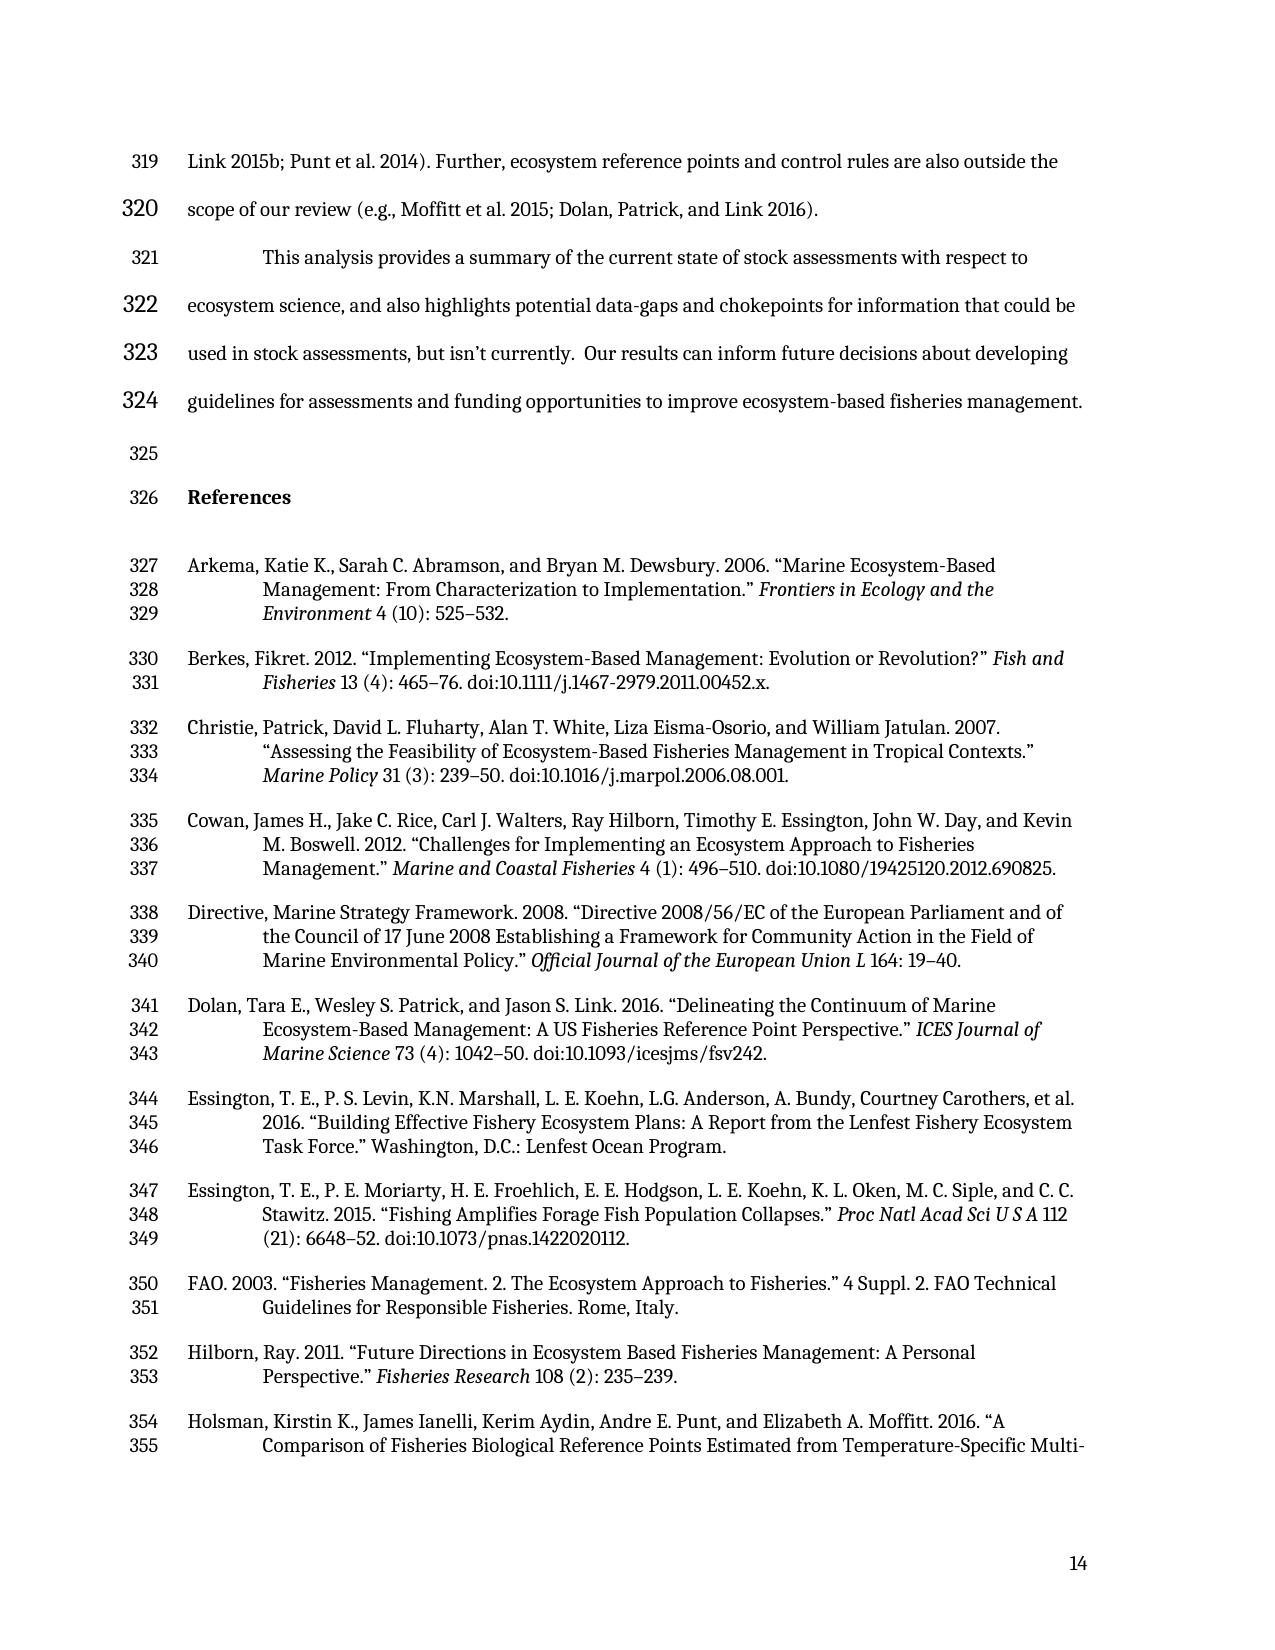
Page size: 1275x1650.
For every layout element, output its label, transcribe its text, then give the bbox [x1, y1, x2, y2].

text Christie, Patrick, David L. Fluharty, Alan T. White, Liza Eisma-Osorio, and William Jatulan. 2007. “Assessing the Feasibility of Ecosystem-Based Fisheries Management in Tropical Contexts.” Marine Policy 31 (3): 239–50. doi:10.1016/j.marpol.2006.08.001. [187, 716, 1087, 787]
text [187, 150, 1087, 222]
text Hilborn, Ray. 2011. “Future Directions in Ecosystem Based Fisheries Management: A Personal Perspective.” Fisheries Research 108 (2): 235–239. [187, 1341, 1087, 1388]
text References [187, 485, 1087, 509]
text Essington, T. E., P. S. Levin, K.N. Marshall, L. E. Koehn, L.G. Anderson, A. Bundy, Courtney Carothers, et al. 2016. “Building Effective Fishery Ecosystem Plans: A Report from the Lenfest Fishery Ecosystem Task Force.” Washington, D.C.: Lenfest Ocean Program. [187, 1086, 1087, 1158]
text Arkema, Katie K., Sarah C. Abramson, and Bryan M. Dewsbury. 2006. “Marine Ecosystem-Based Management: From Characterization to Implementation.” Frontiers in Ecology and the Environment 4 (10): 525–532. [187, 554, 1087, 626]
text Berkes, Fikret. 2012. “Implementing Ecosystem-Based Management: Evolution or Revolution?” Fish and Fisheries 13 (4): 465–76. doi:10.1111/j.1467-2979.2011.00452.x. [187, 647, 1087, 695]
text Directive, Marine Strategy Framework. 2008. “Directive 2008/56/EC of the European Parliament and of the Council of 17 June 2008 Establishing a Framework for Community Action in the Field of Marine Environmental Policy.” Official Journal of the European Union L 164: 19–40. [187, 901, 1087, 973]
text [187, 1409, 1087, 1457]
text Essington, T. E., P. E. Moriarty, H. E. Froehlich, E. E. Hodgson, L. E. Koehn, K. L. Oken, M. C. Siple, and C. C. Stawitz. 2015. “Fishing Amplifies Forage Fish Population Collapses.” Proc Natl Acad Sci U S A 112 (21): 6648–52. doi:10.1073/pnas.1422020112. [187, 1179, 1087, 1251]
text Cowan, James H., Jake C. Rice, Carl J. Walters, Ray Hilborn, Timothy E. Essington, John W. Day, and Kevin M. Boswell. 2012. “Challenges for Implementing an Ecosystem Approach to Fisheries Management.” Marine and Coastal Fisheries 4 (1): 496–510. doi:10.1080/19425120.2012.690825. [187, 808, 1087, 880]
text Dolan, Tara E., Wesley S. Patrick, and Jason S. Link. 2016. “Delineating the Continuum of Marine Ecosystem-Based Management: A US Fisheries Reference Point Perspective.” ICES Journal of Marine Science 73 (4): 1042–50. doi:10.1093/icesjms/fsv242. [187, 994, 1087, 1066]
text FAO. 2003. “Fisheries Management. 2. The Ecosystem Approach to Fisheries.” 4 Suppl. 2. FAO Technical Guidelines for Responsible Fisheries. Rome, Italy. [187, 1272, 1087, 1320]
text This analysis provides a summary of the current state of stock assessments with respect to ecosystem science, and also highlights potential data-gaps and chokepoints for information that could be used in stock assessments, but isn’t currently. Our results can inform future decisions about developing guidelines for assessments and funding opportunities to improve ecosystem-based fisheries management. [187, 246, 1087, 413]
